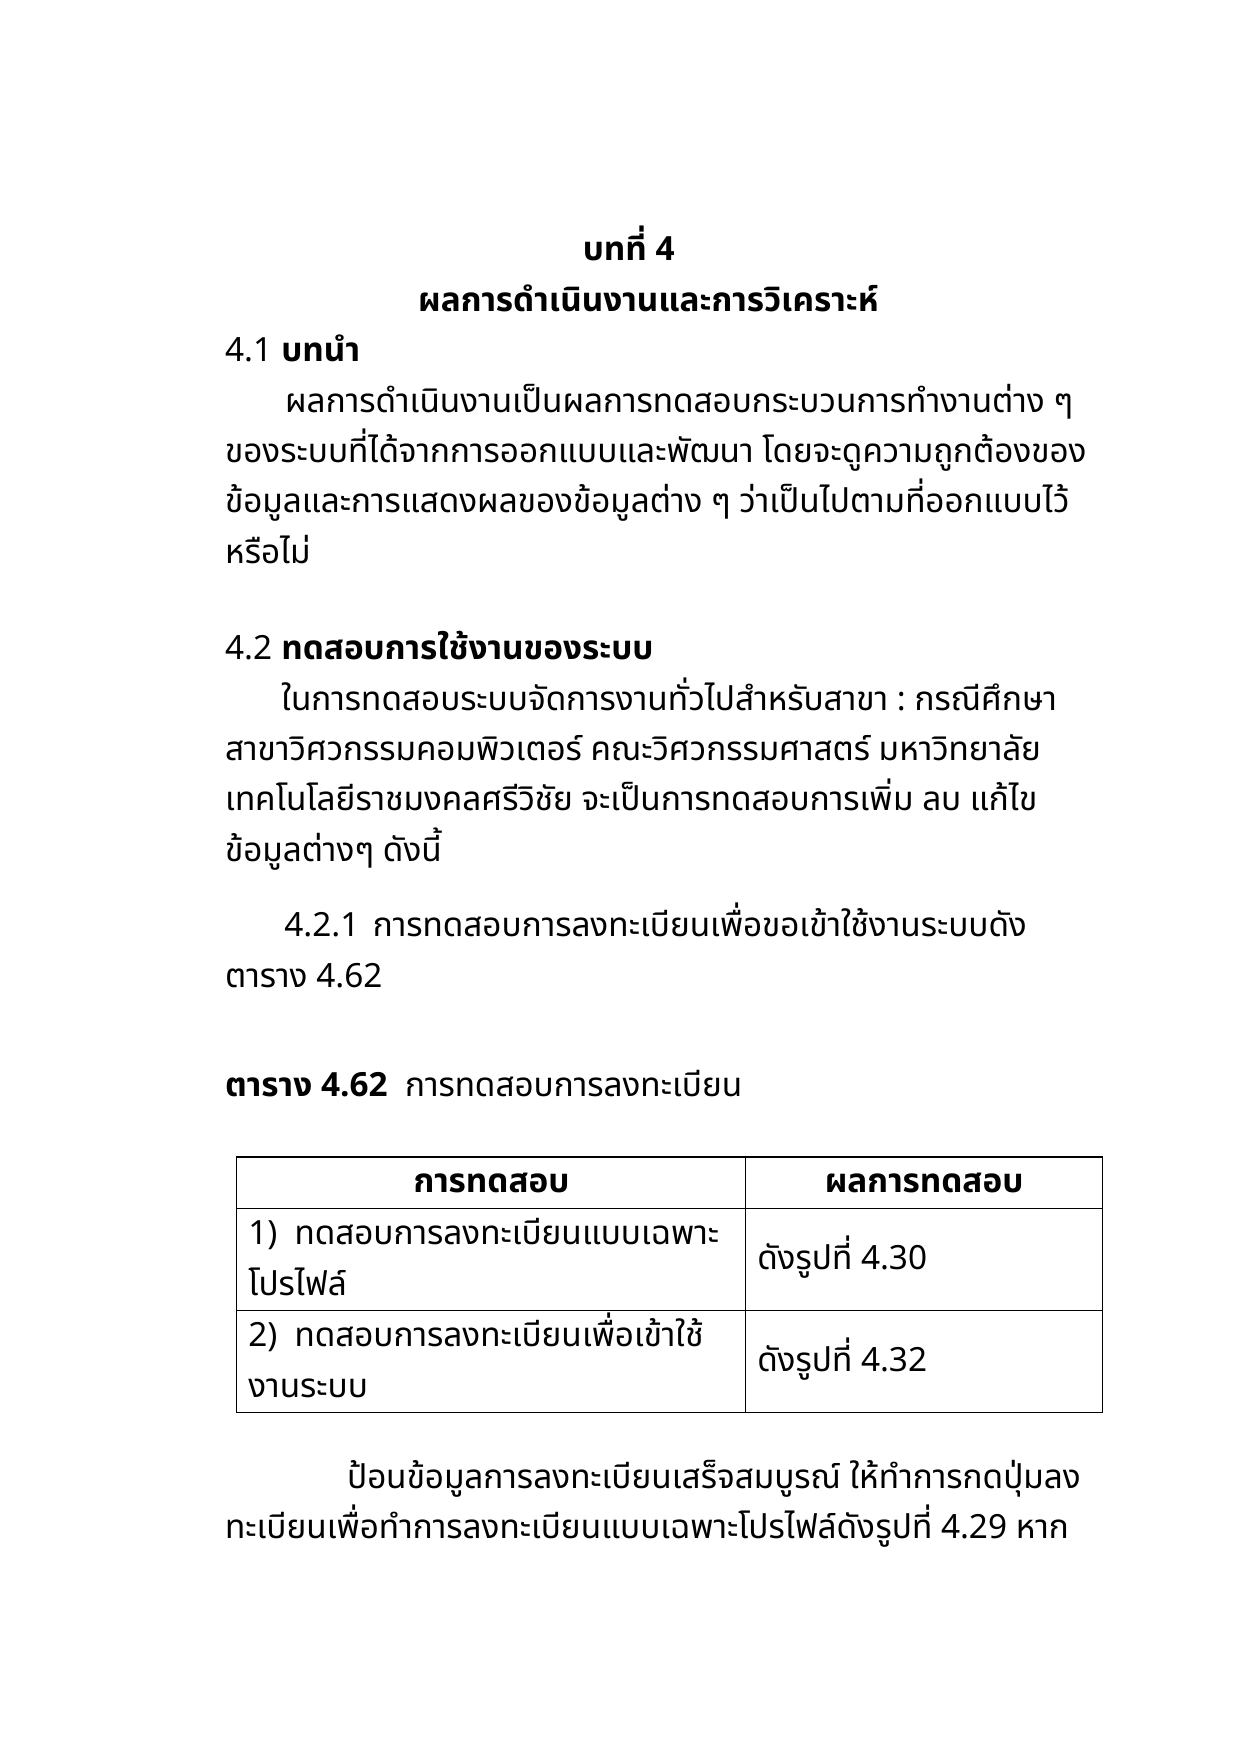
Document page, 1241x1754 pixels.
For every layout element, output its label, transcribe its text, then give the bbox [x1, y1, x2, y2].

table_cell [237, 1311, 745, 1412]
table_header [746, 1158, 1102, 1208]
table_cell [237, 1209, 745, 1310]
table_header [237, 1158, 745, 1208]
subtitle ผลการดำเนินงานและการวิเคราะห์ [206, 225, 1090, 326]
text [225, 1453, 1090, 1554]
subtitle บทนำ [225, 326, 1090, 377]
subtitle ทดสอบการใช้งานของระบบ [225, 624, 1090, 674]
text ในการทดสอบระบบจัดการงานทั่วไปสำหรับสาขา : กรณีศึกษาสาขาวิศวกรรมคอมพิวเตอร์ คณะวิศวกรรมศาสตร์ มหาวิทยาลัยเทคโนโลยีราชมงคลศรีวิชัย จะเป็นการทดสอบการเพิ่ม ลบ แก้ไข ข้อมูลต่างๆ ดังนี้ [225, 674, 1090, 876]
text ผลการดำเนินงานเป็นผลการทดสอบกระบวนการทำงานต่าง ๆ ของระบบที่ได้จากการออกแบบและพัฒนา โดยจะดูความถูกต้องของข้อมูลและการแสดงผลของข้อมูลต่าง ๆ ว่าเป็นไปตามที่ออกแบบไว้หรือไม่ [225, 377, 1090, 578]
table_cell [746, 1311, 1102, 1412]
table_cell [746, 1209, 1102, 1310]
